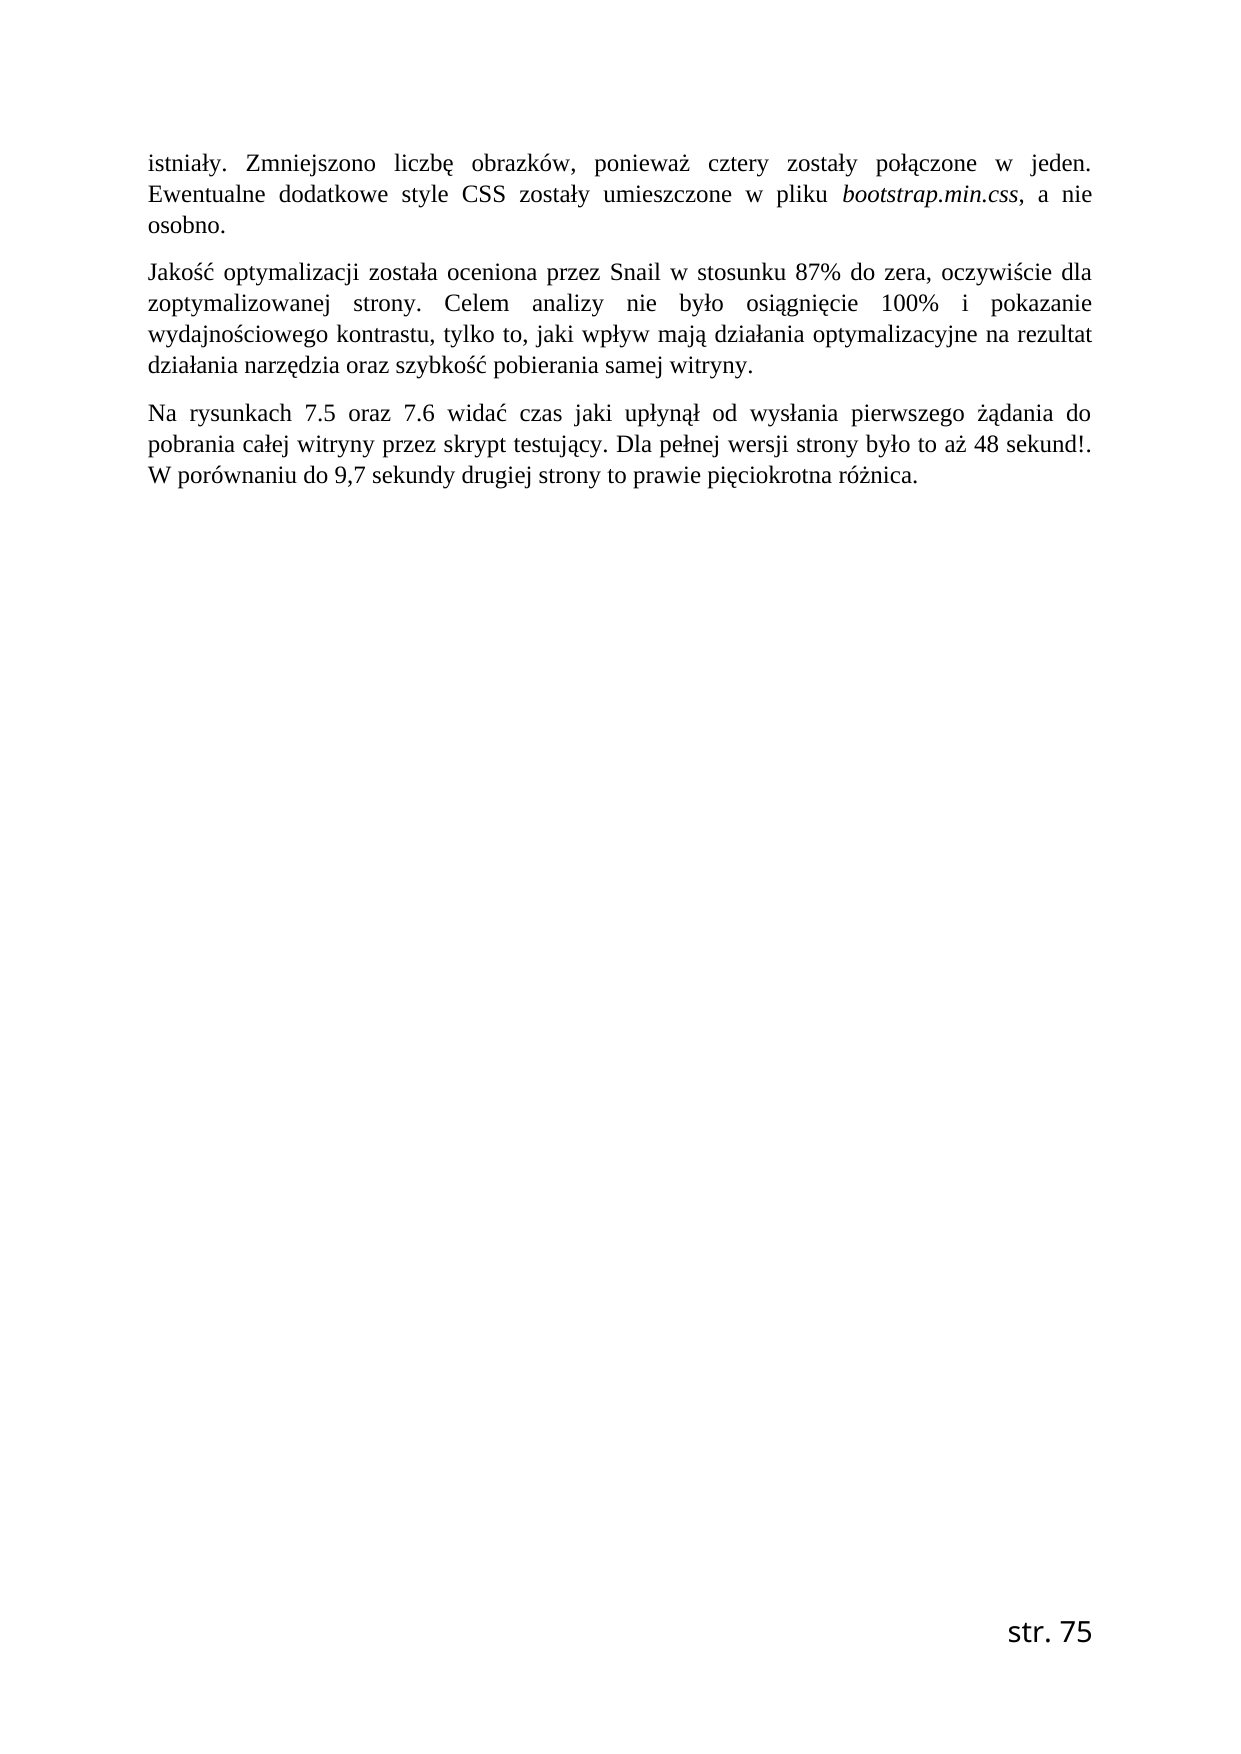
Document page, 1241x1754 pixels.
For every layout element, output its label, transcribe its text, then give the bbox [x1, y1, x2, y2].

text Na rysunkach 7.5 oraz 7.6 widać czas jaki upłynął od wysłania pierwszego żądania do pobrania całej witryny przez skrypt testujący. Dla pełnej wersji strony było to aż 48 sekund!. W porównaniu do 9,7 sekundy drugiej strony to prawie pięciokrotna różnica. [148, 398, 1093, 489]
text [148, 148, 1093, 238]
text Jakość optymalizacji została oceniona przez Snail w stosunku 87% do zera, oczywiście dla zoptymalizowanej strony. Celem analizy nie było osiągnięcie 100% i pokazanie wydajnościowego kontrastu, tylko to, jaki wpływ mają działania optymalizacyjne na rezultat działania narzędzia oraz szybkość pobierania samej witryny. [148, 257, 1093, 379]
